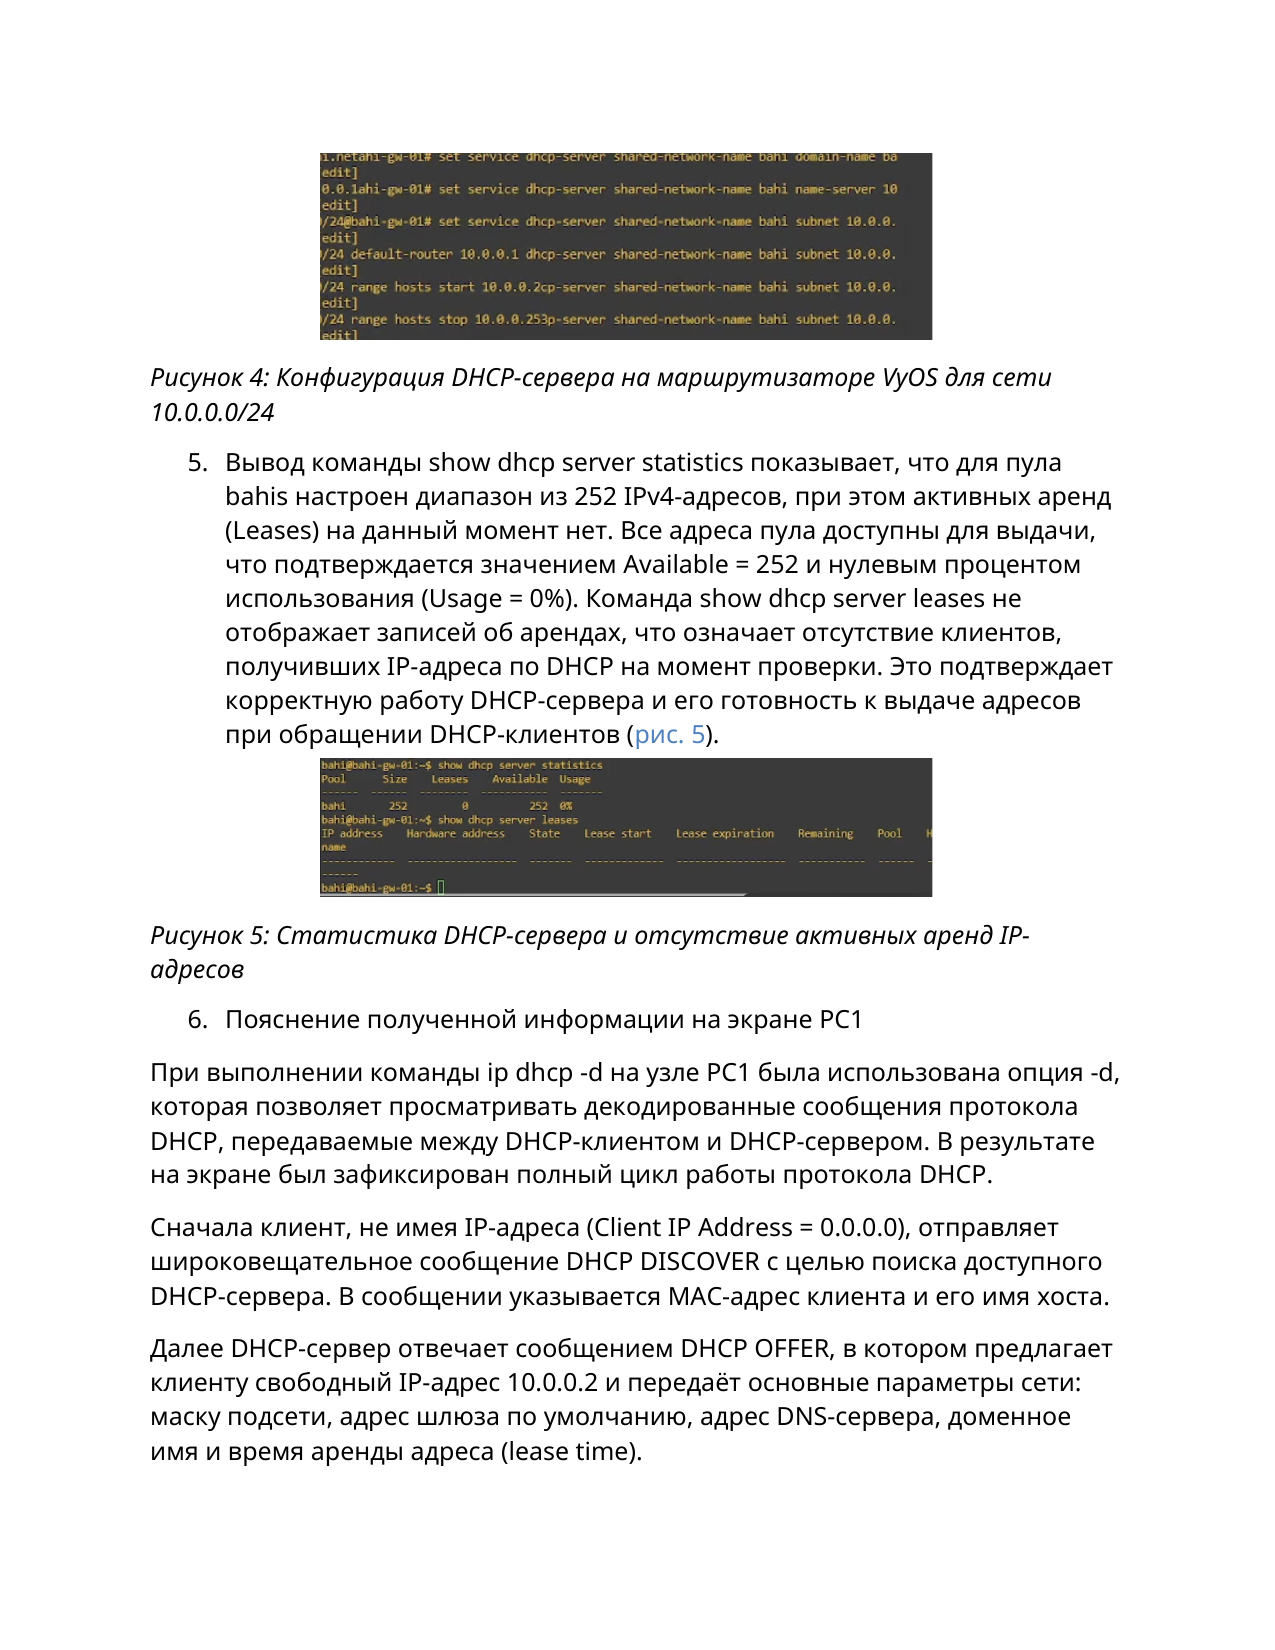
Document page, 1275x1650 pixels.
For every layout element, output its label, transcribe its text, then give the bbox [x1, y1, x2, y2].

picture [320, 153, 933, 340]
text При выполнении команды ip dhcp -d на узле PC1 была использована опция -d, которая позволяет просматривать декодированные сообщения протокола DHCP, передаваемые между DHCP-клиентом и DHCP-сервером. В результате на экране был зафиксирован полный цикл работы протокола DHCP. [150, 1055, 1125, 1191]
table_header Рисунок 5: Статистика DHCP-сервера и отсутствие активных аренд IP-адресов [139, 755, 1114, 998]
picture [320, 758, 933, 897]
list Вывод команды show dhcp server statistics показывает, что для пула bahis настроен диапазон из 252 IPv4-адресов, при этом активных аренд (Leases) на данный момент нет. Все адреса пула доступны для выдачи, что подтверждается значением Available = 252 и нулевым процентом использования (Usage = 0%). Команда show dhcp server leases не отображает записей об арендах, что означает отсутствие клиентов, получивших IP-адреса по DHCP на момент проверки. Это подтверждает корректную работу DHCP-сервера и его готовность к выдаче адресов при обращении DHCP-клиентов (рис. 5). [187, 444, 1125, 751]
table_header Рисунок 4: Конфигурация DHCP-сервера на маршрутизаторе VyOS для сети 10.0.0.0/24 [139, 150, 1114, 441]
text Далее DHCP-сервер отвечает сообщением DHCP OFFER, в котором предлагает клиенту свободный IP-адрес 10.0.0.2 и передаёт основные параметры сети: маску подсети, адрес шлюза по умолчанию, адрес DNS-сервера, доменное имя и время аренды адреса (lease time). [150, 1331, 1125, 1467]
list Пояснение полученной информации на экране PC1 [187, 1002, 1125, 1036]
text Сначала клиент, не имея IP-адреса (Client IP Address = 0.0.0.0), отправляет широковещательное сообщение DHCP DISCOVER с целью поиска доступного DHCP-сервера. В сообщении указывается MAC-адрес клиента и его имя хоста. [150, 1210, 1125, 1312]
